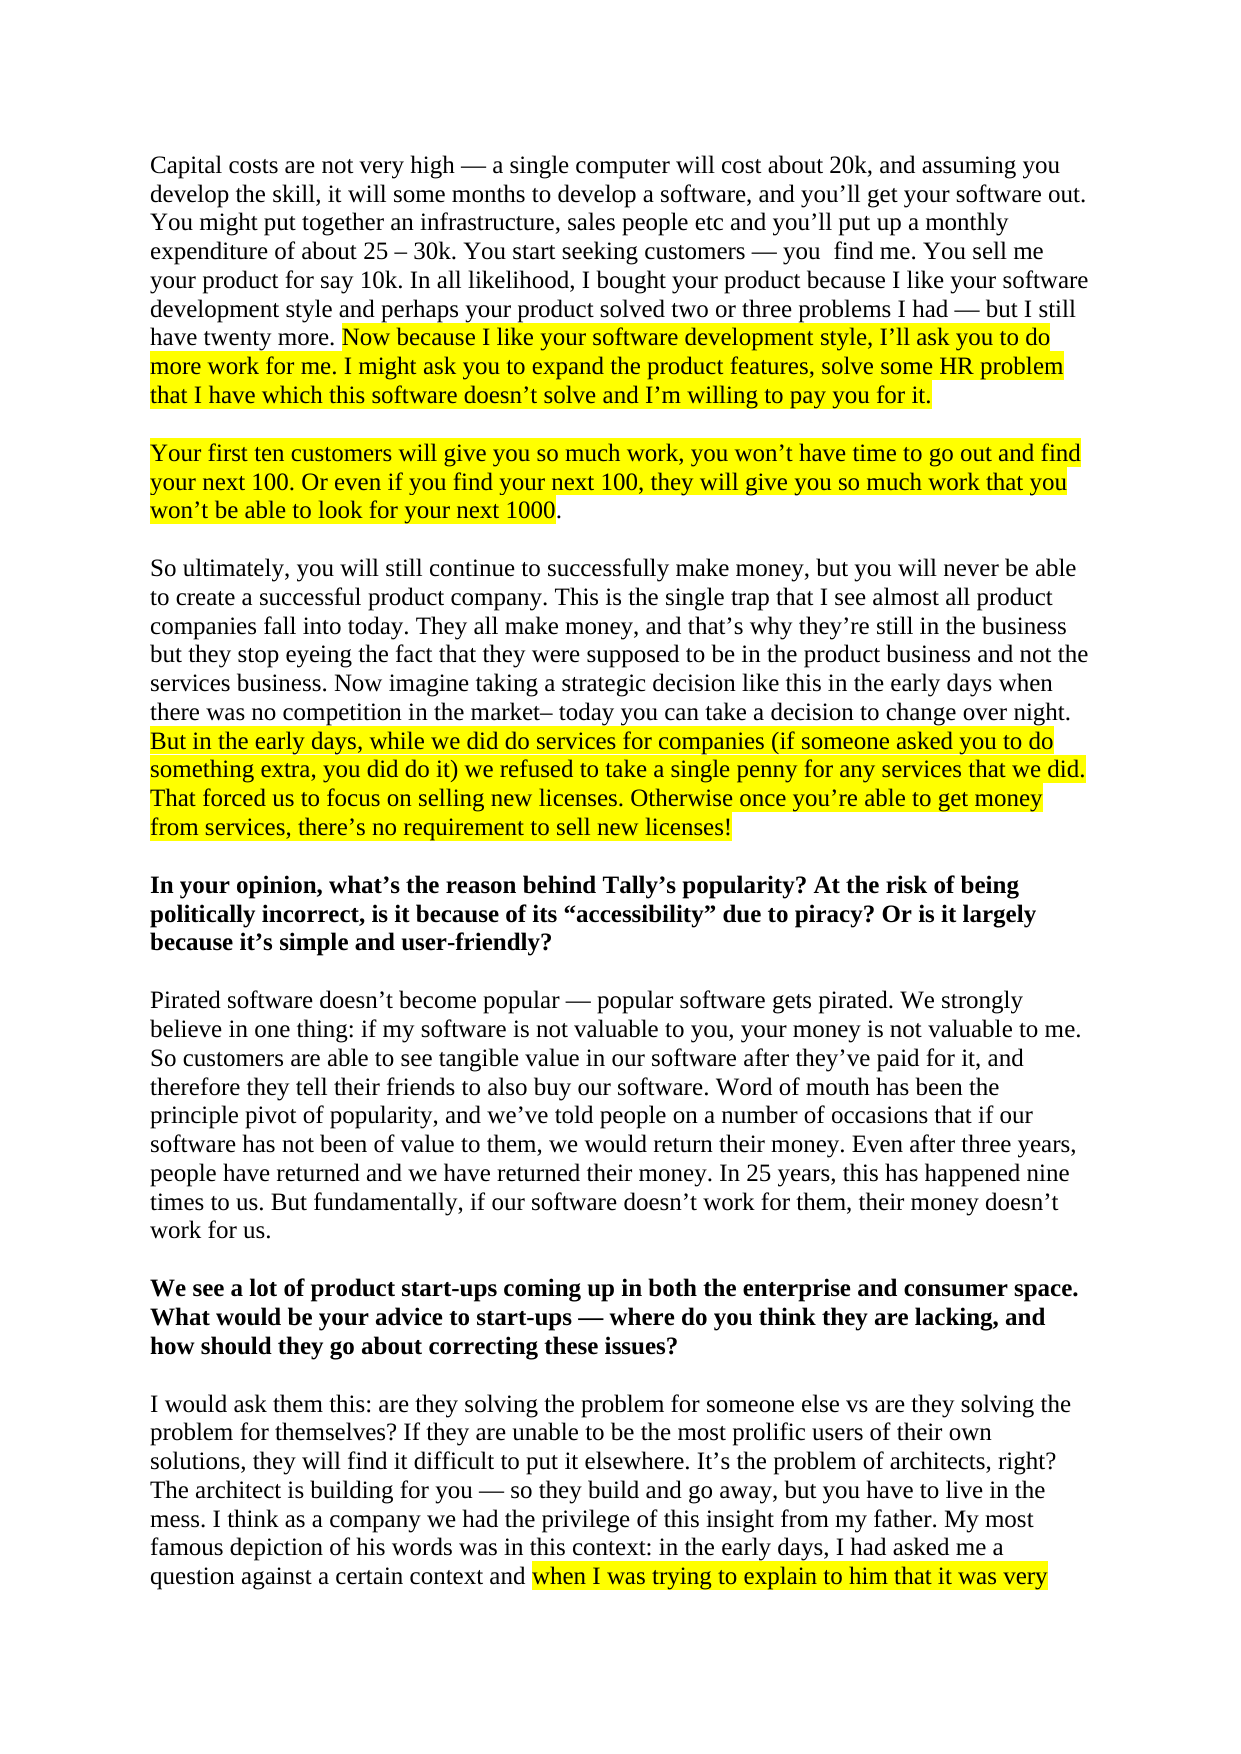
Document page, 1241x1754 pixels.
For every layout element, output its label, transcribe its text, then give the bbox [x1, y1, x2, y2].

text Pirated software doesn’t become popular — popular software gets pirated. We strongly believe in one thing: if my software is not valuable to you, your money is not valuable to me. So customers are able to see tangible value in our software after they’ve paid for it, and therefore they tell their friends to also buy our software. Word of mouth has been the principle pivot of popularity, and we’ve told people on a number of occasions that if our software has not been of value to them, we would return their money. Even after three years, people have returned and we have returned their money. In 25 years, this has happened nine times to us. But fundamentally, if our software doesn’t work for them, their money doesn’t work for us. [150, 985, 1090, 1244]
text In your opinion, what’s the reason behind Tally’s popularity? At the risk of being politically incorrect, is it because of its “accessibility” due to piracy? Or is it largely because it’s simple and user-friendly? [150, 870, 1090, 956]
text So ultimately, you will still continue to successfully make money, but you will never be able to create a successful product company. This is the single trap that I see almost all product companies fall into today. They all make money, and that’s why they’re still in the business but they stop eyeing the fact that they were supposed to be in the product business and not the services business. Now imagine taking a strategic decision like this in the early days when there was no competition in the market– today you can take a decision to change over night. But in the early days, while we did do services for companies (if someone asked you to do something extra, you did do it) we refused to take a single penny for any services that we did. That forced us to focus on selling new licenses. Otherwise once you’re able to get money from services, there’s no requirement to sell new licenses! [150, 553, 1090, 841]
text Your first ten customers will give you so much work, you won’t have time to go out and find your next 100. Or even if you find your next 100, they will give you so much work that you won’t be able to look for your next 1000. [556, 438, 1090, 524]
text We see a lot of product start-ups coming up in both the enterprise and consumer space. What would be your advice to start-ups — where do you think they are lacking, and how should they go about correcting these issues? [150, 1273, 1090, 1359]
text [150, 150, 1090, 409]
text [150, 1389, 1090, 1590]
